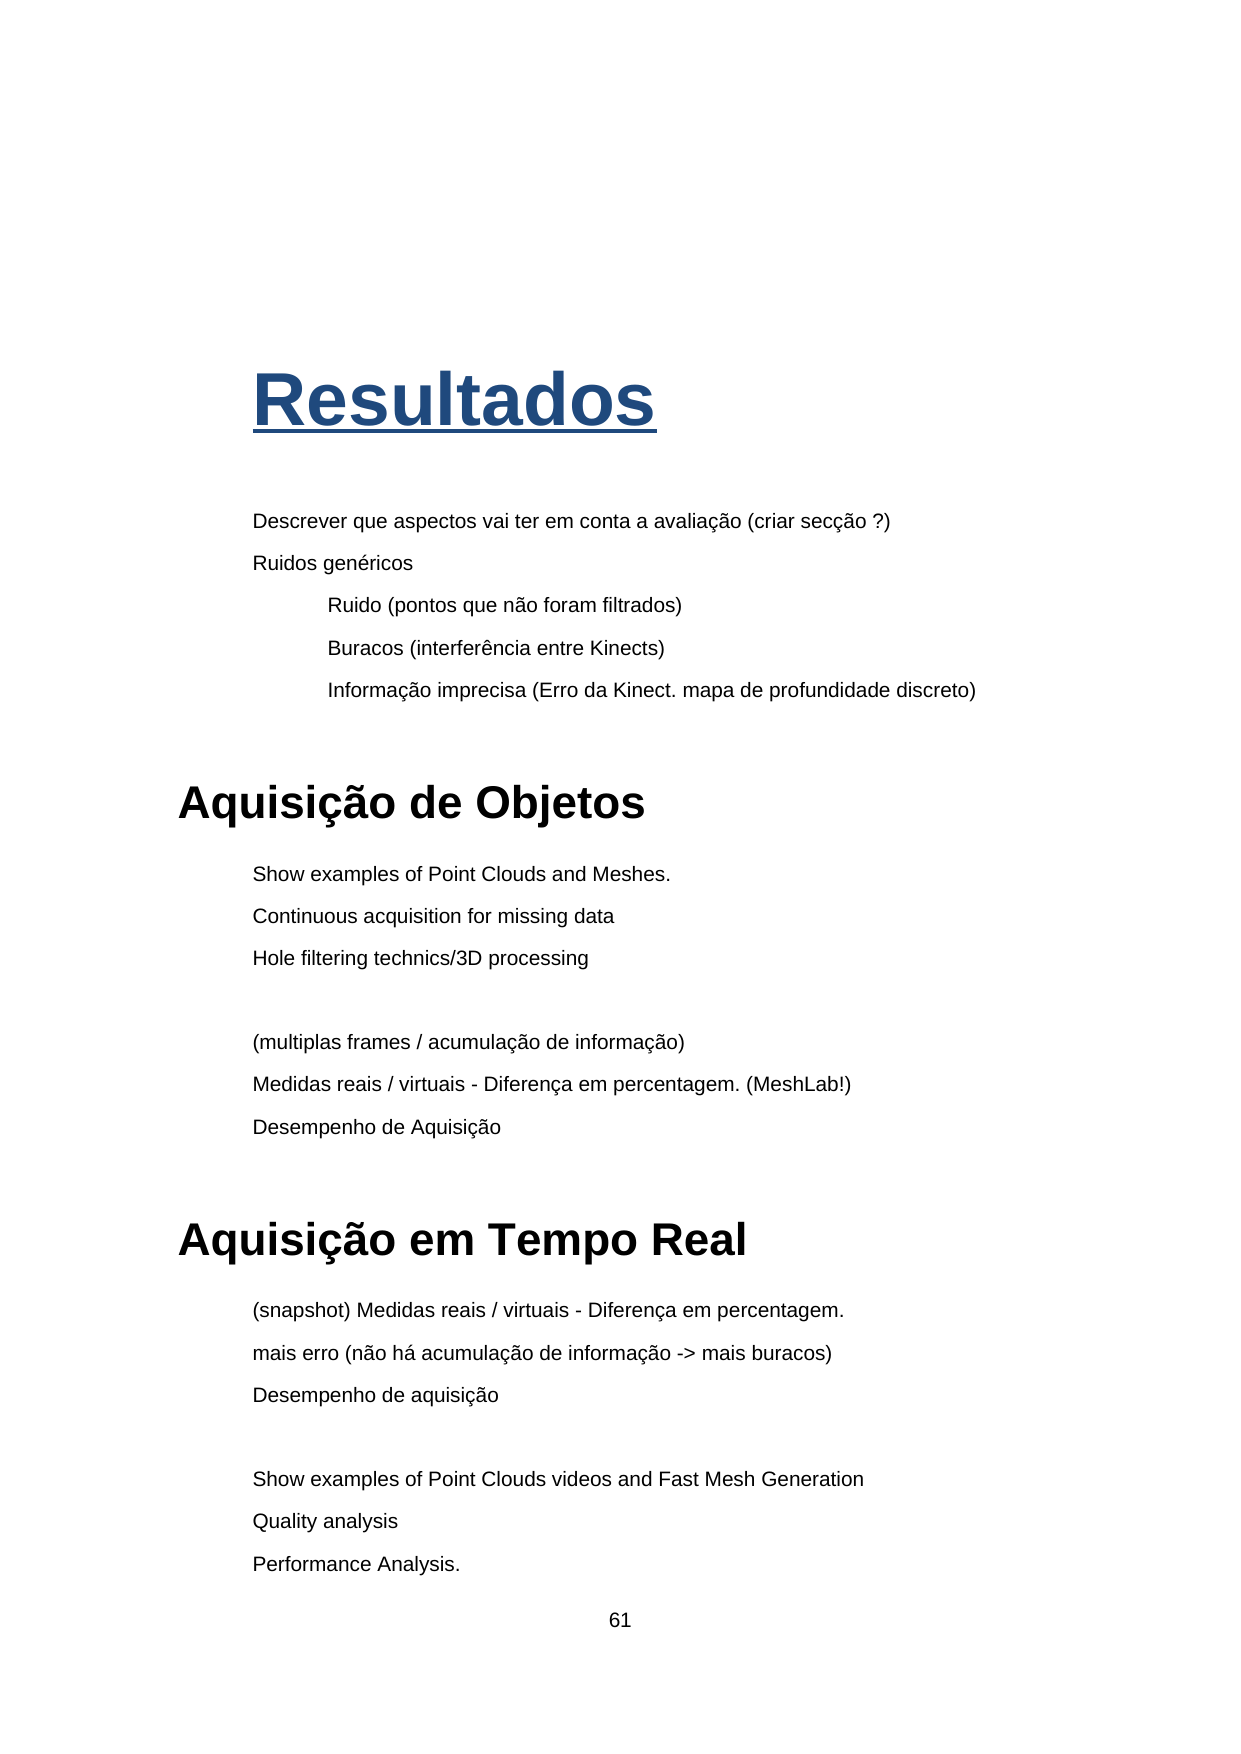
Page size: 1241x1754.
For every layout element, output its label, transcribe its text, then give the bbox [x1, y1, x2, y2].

text Descrever que aspectos vai ter em conta a avaliação (criar secção ?) [177, 509, 1063, 533]
text (snapshot) Medidas reais / virtuais - Diferença em percentagem. [177, 1298, 1063, 1322]
text Aquisição em Tempo Real [177, 1213, 1063, 1266]
text mais erro (não há acumulação de informação -> mais buracos) [177, 1340, 1063, 1364]
text Performance Analysis. [177, 1551, 1063, 1575]
title Resultados [177, 354, 1063, 441]
text Informação imprecisa (Erro da Kinect. mapa de profundidade discreto) [252, 678, 1063, 702]
text Continuous acquisition for missing data [177, 903, 1063, 927]
text (multiplas frames / acumulação de informação) [177, 1030, 1063, 1054]
text Quality analysis [177, 1509, 1063, 1533]
text Hole filtering technics/3D processing [177, 946, 1063, 970]
text Show examples of Point Clouds and Meshes. [177, 861, 1063, 885]
text Show examples of Point Clouds videos and Fast Mesh Generation [177, 1467, 1063, 1491]
text Buracos (interferência entre Kinects) [252, 635, 1063, 659]
text Desempenho de Aquisição [177, 1114, 1063, 1138]
text Ruidos genéricos [177, 551, 1063, 575]
text Ruido (pontos que não foram filtrados) [252, 593, 1063, 617]
text Aquisição de Objetos [177, 776, 1063, 829]
text Medidas reais / virtuais - Diferença em percentagem. (MeshLab!) [177, 1072, 1063, 1096]
text Desempenho de aquisição [177, 1383, 1063, 1407]
